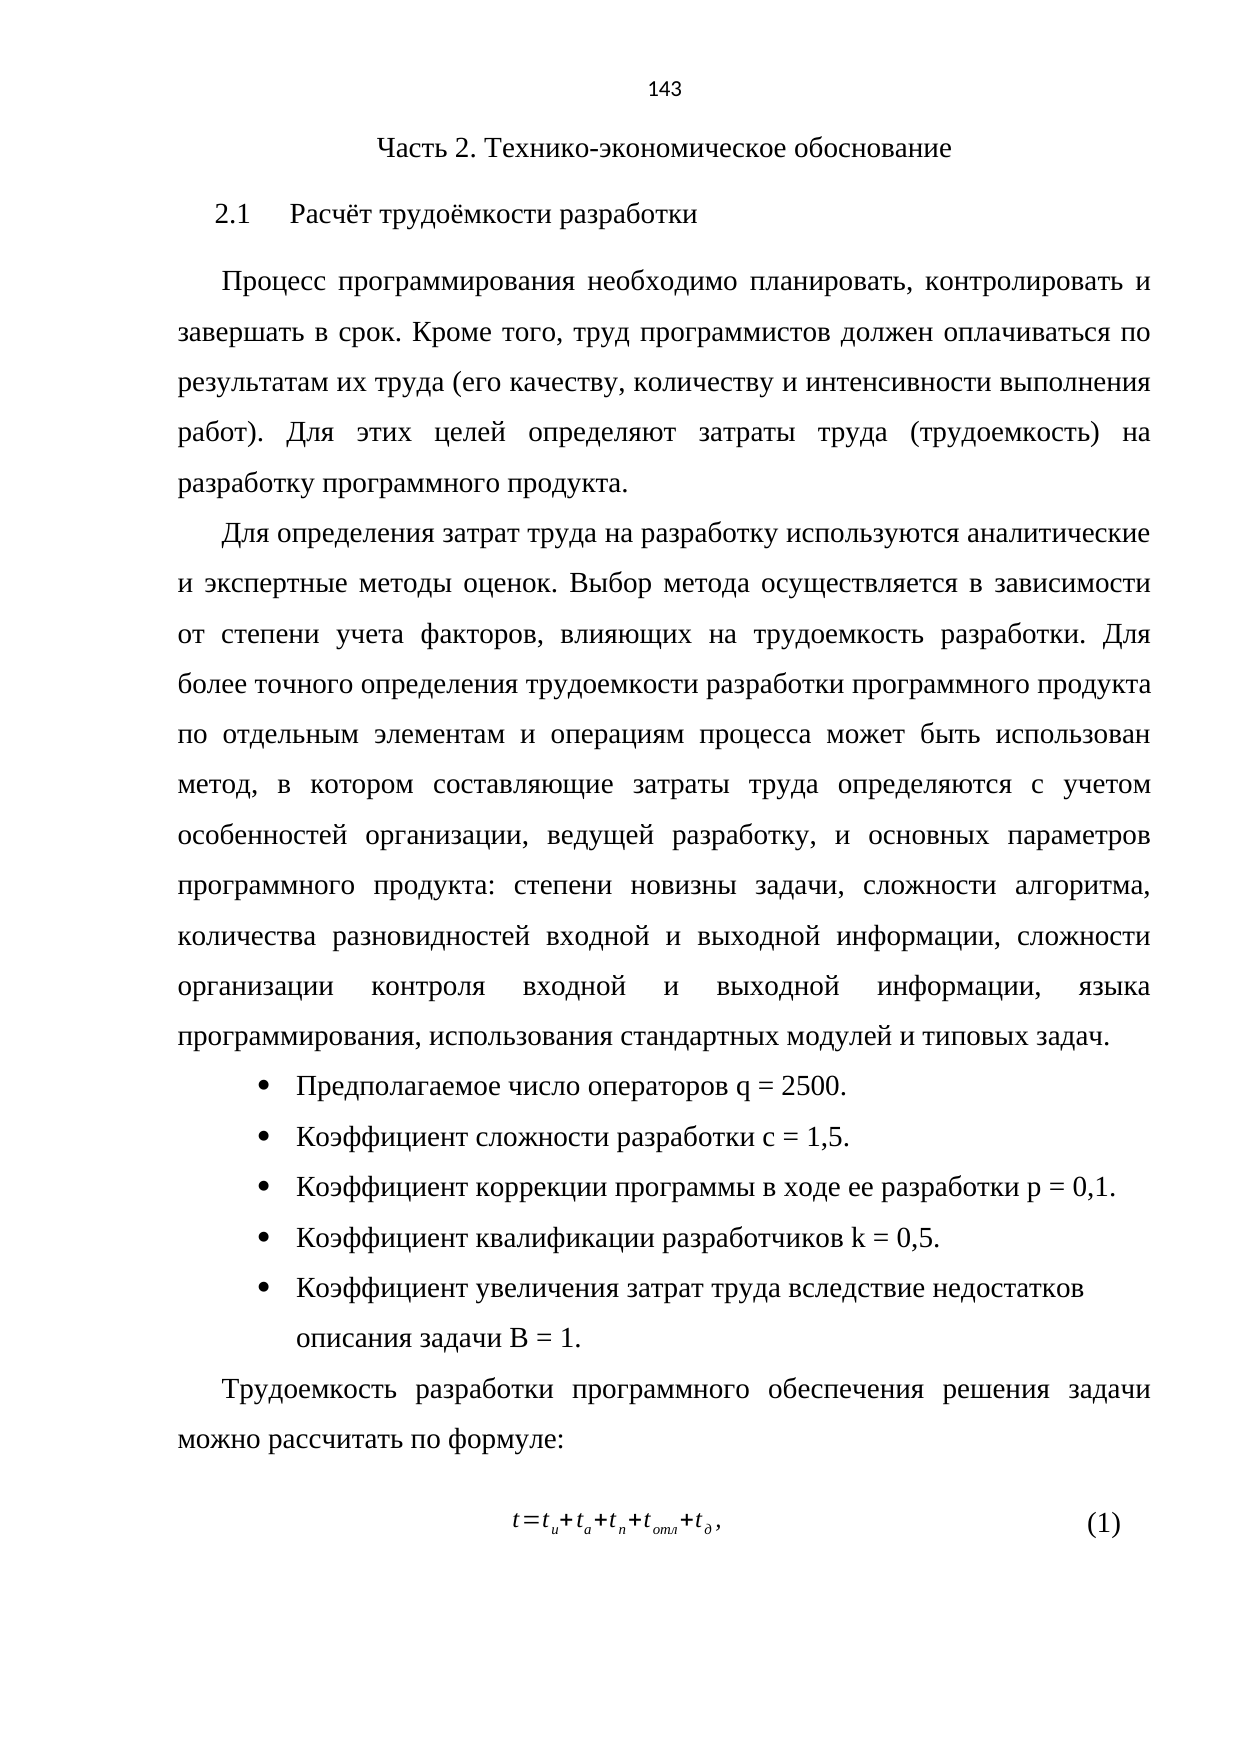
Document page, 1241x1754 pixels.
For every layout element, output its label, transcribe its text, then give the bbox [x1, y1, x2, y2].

text Часть 2. Технико-экономическое обоснование [177, 130, 1152, 163]
list Коэффициент увеличения затрат труда вследствие недостатков описания задачи B = 1. [259, 1270, 1152, 1354]
text Процесс программирования необходимо планировать, контролировать и завершать в срок. Кроме того, труд программистов должен оплачиваться по результатам их труда (его качеству, количеству и интенсивности выполнения работ). Для этих целей определяют затраты труда (трудоемкость) на разработку программного продукта. [177, 263, 1152, 498]
list Предполагаемое число операторов q = 2500. [259, 1068, 1152, 1102]
list Коэффициент квалификации разработчиков k = 0,5. [259, 1220, 1152, 1253]
list Коэффициент сложности разработки с = 1,5. [259, 1119, 1152, 1153]
text Для определения затрат труда на разработку используются аналитические и экспертные методы оценок. Выбор метода осуществляется в зависимости от степени учета факторов, влияющих на трудоемкость разработки. Для более точного определения трудоемкости разработки программного продукта по отдельным элементам и операциям процесса может быть использован метод, в котором составляющие затраты труда определяются с учетом особенностей организации, ведущей разработку, и основных параметров программного продукта: степени новизны задачи, сложности алгоритма, количества разновидностей входной и выходной информации, сложности организации контроля входной и выходной информации, языка программирования, использования стандартных модулей и типовых задач. [177, 515, 1152, 1052]
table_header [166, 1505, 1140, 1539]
list Расчёт трудоёмкости разработки [214, 197, 1152, 230]
list Коэффициент коррекции программы в ходе ее разработки р = 0,1. [259, 1169, 1152, 1203]
text Трудоемкость разработки программного обеспечения решения задачи можно рассчитать по формуле: [177, 1371, 1152, 1455]
